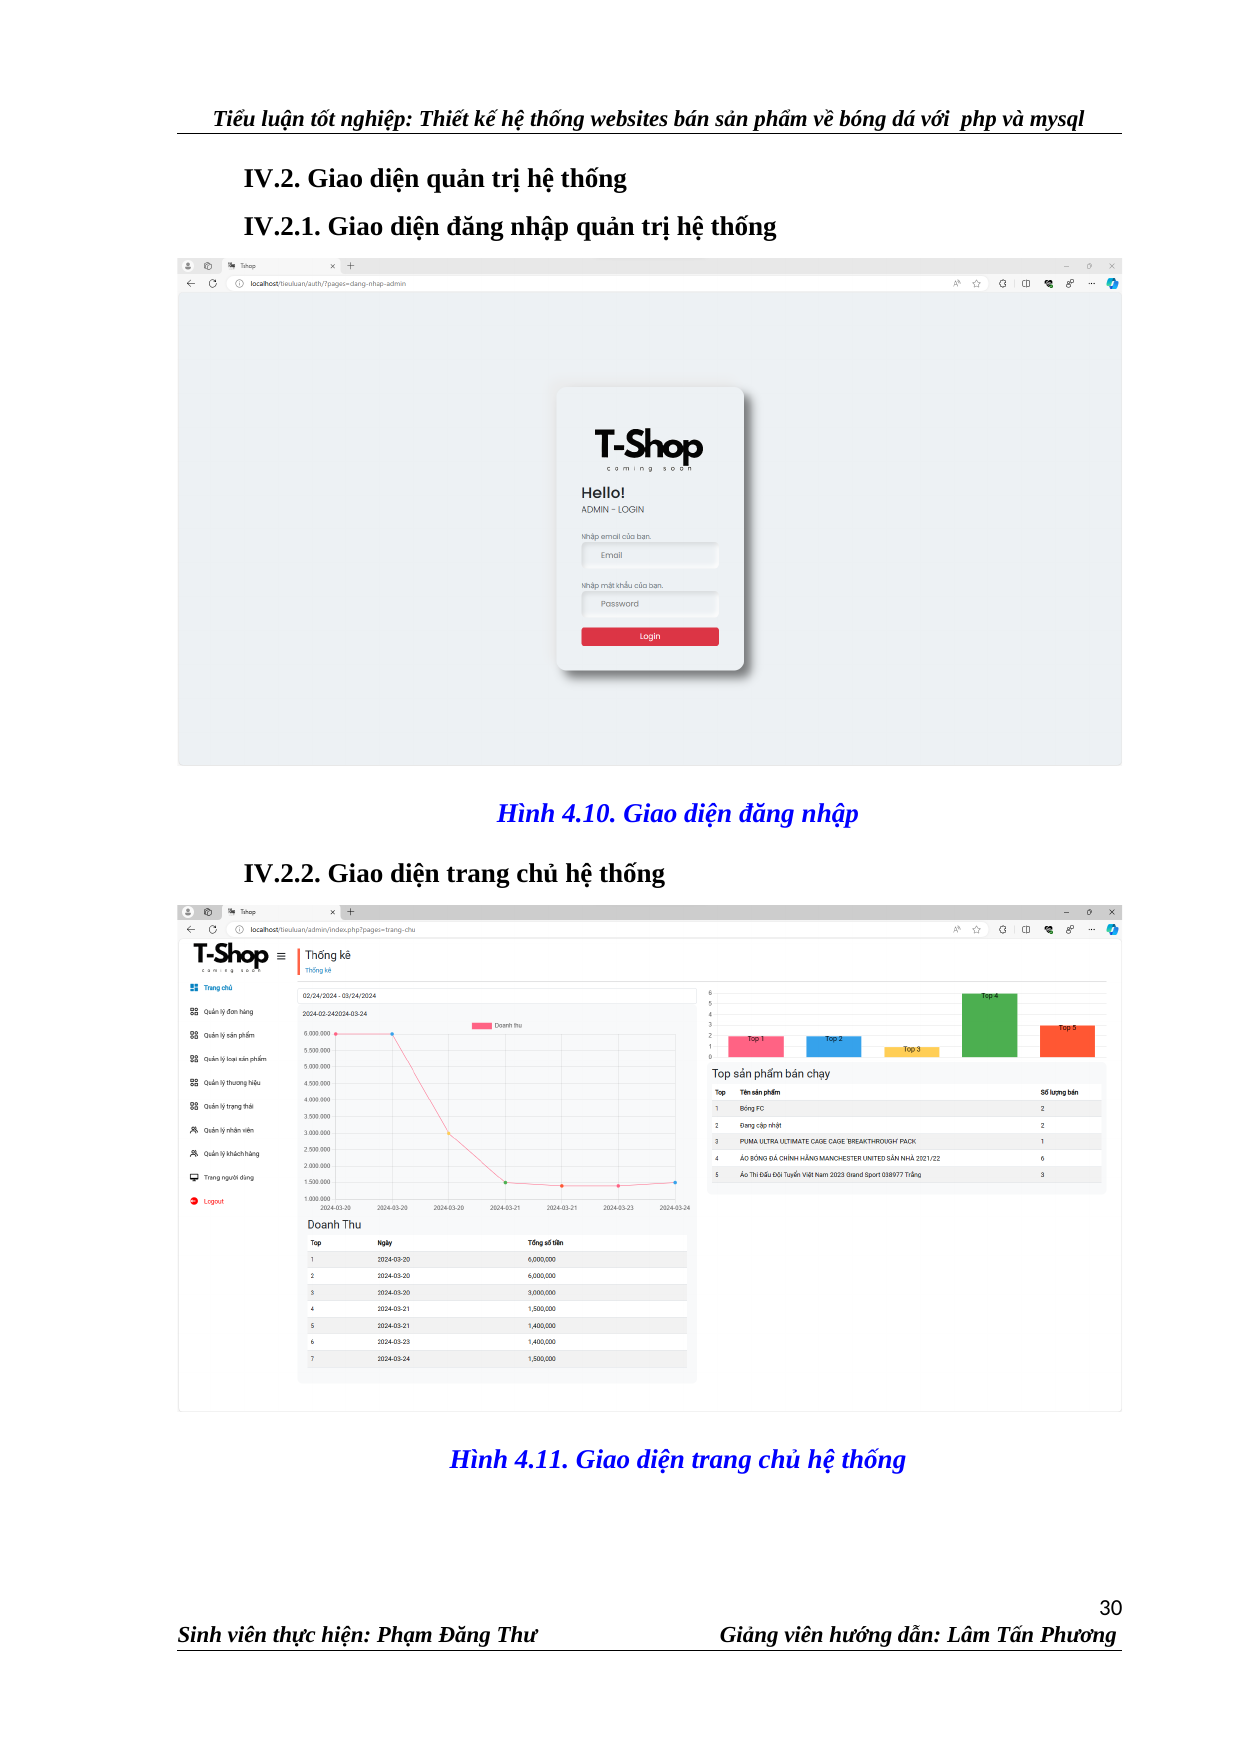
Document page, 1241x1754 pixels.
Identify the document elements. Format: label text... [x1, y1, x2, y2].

picture [177, 905, 1123, 1412]
text IV.2.2. Giao diện trang chủ hệ thống [206, 857, 1122, 888]
text IV.2. Giao diện quản trị hệ thống [206, 162, 1122, 194]
picture [177, 258, 1123, 766]
text Hình 4.10. Giao diện đăng nhập [177, 797, 1122, 828]
text IV.2.1. Giao diện đăng nhập quản trị hệ thống [206, 210, 1122, 241]
text Hình 4.11. Giao diện trang chủ hệ thống [177, 1443, 1122, 1474]
